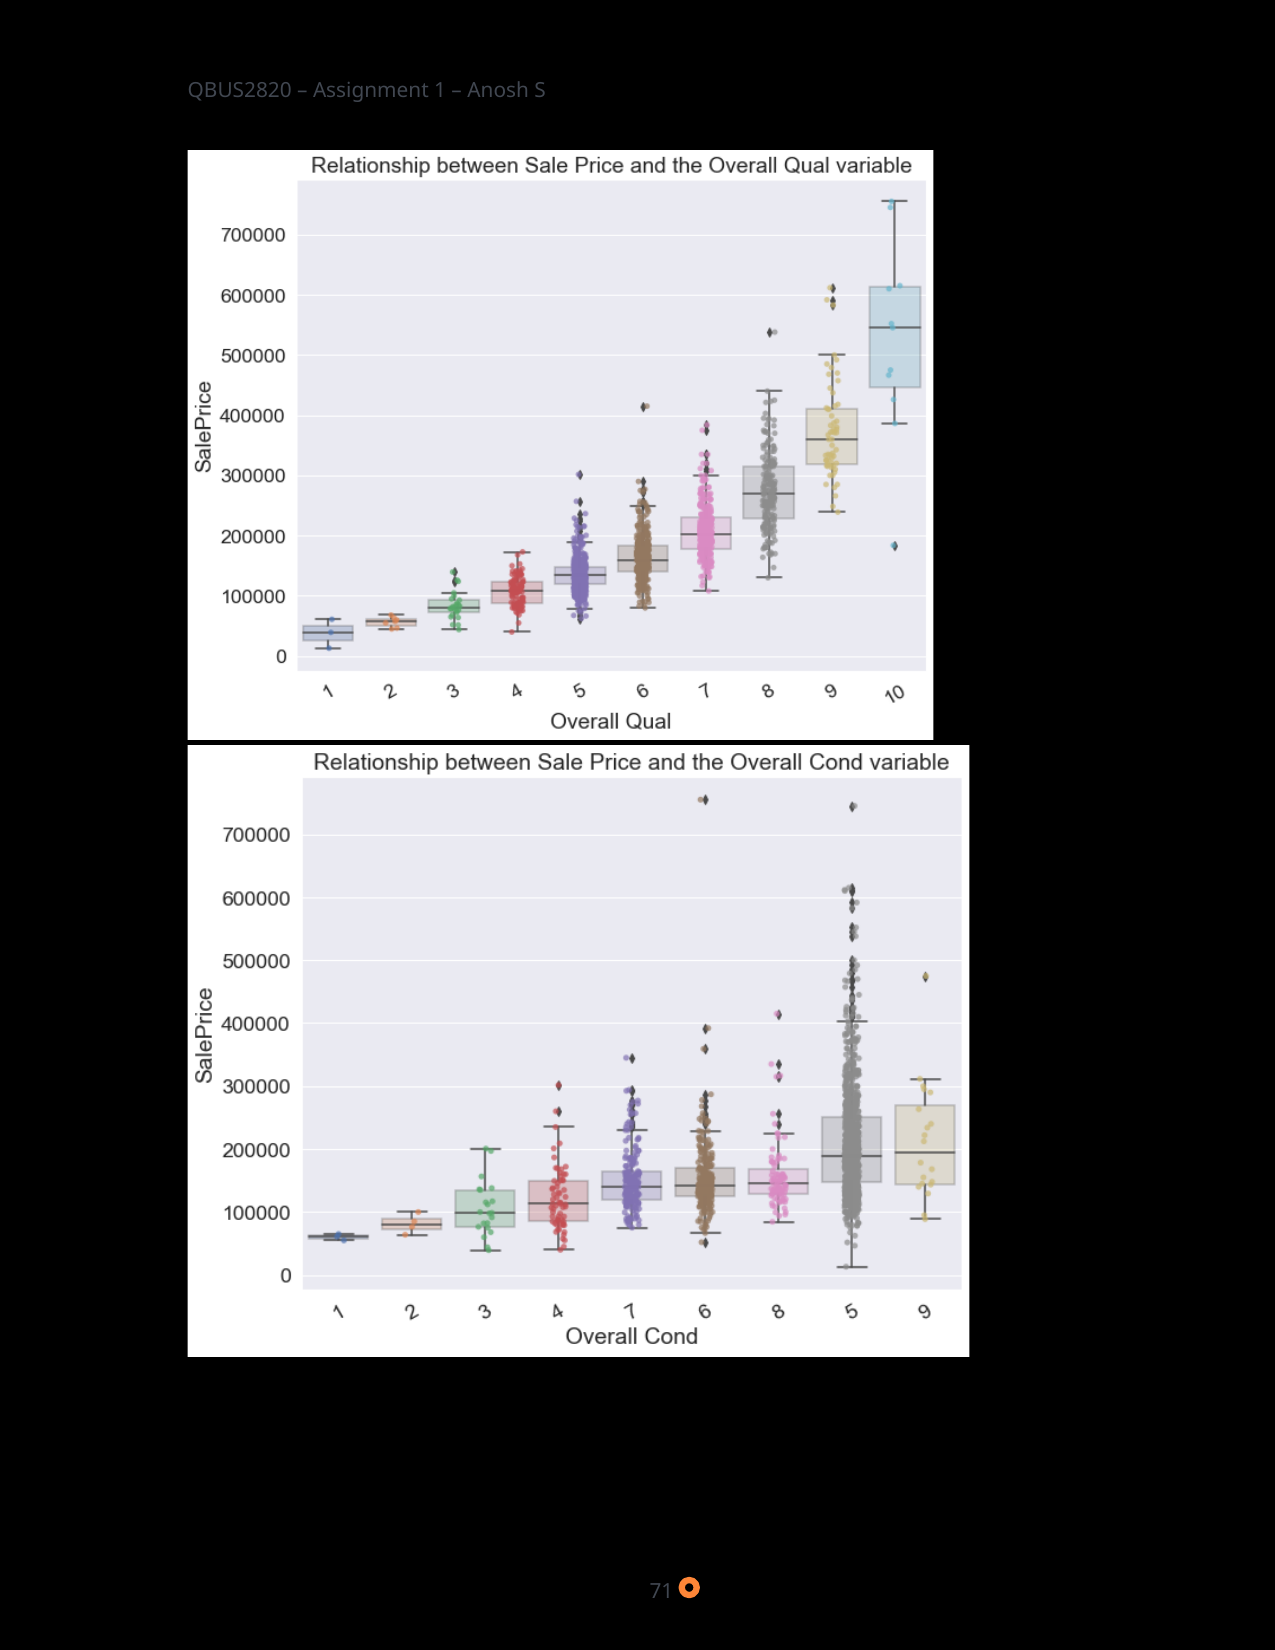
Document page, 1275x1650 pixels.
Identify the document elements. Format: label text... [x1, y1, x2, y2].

picture [187, 150, 934, 740]
picture [187, 745, 970, 1357]
